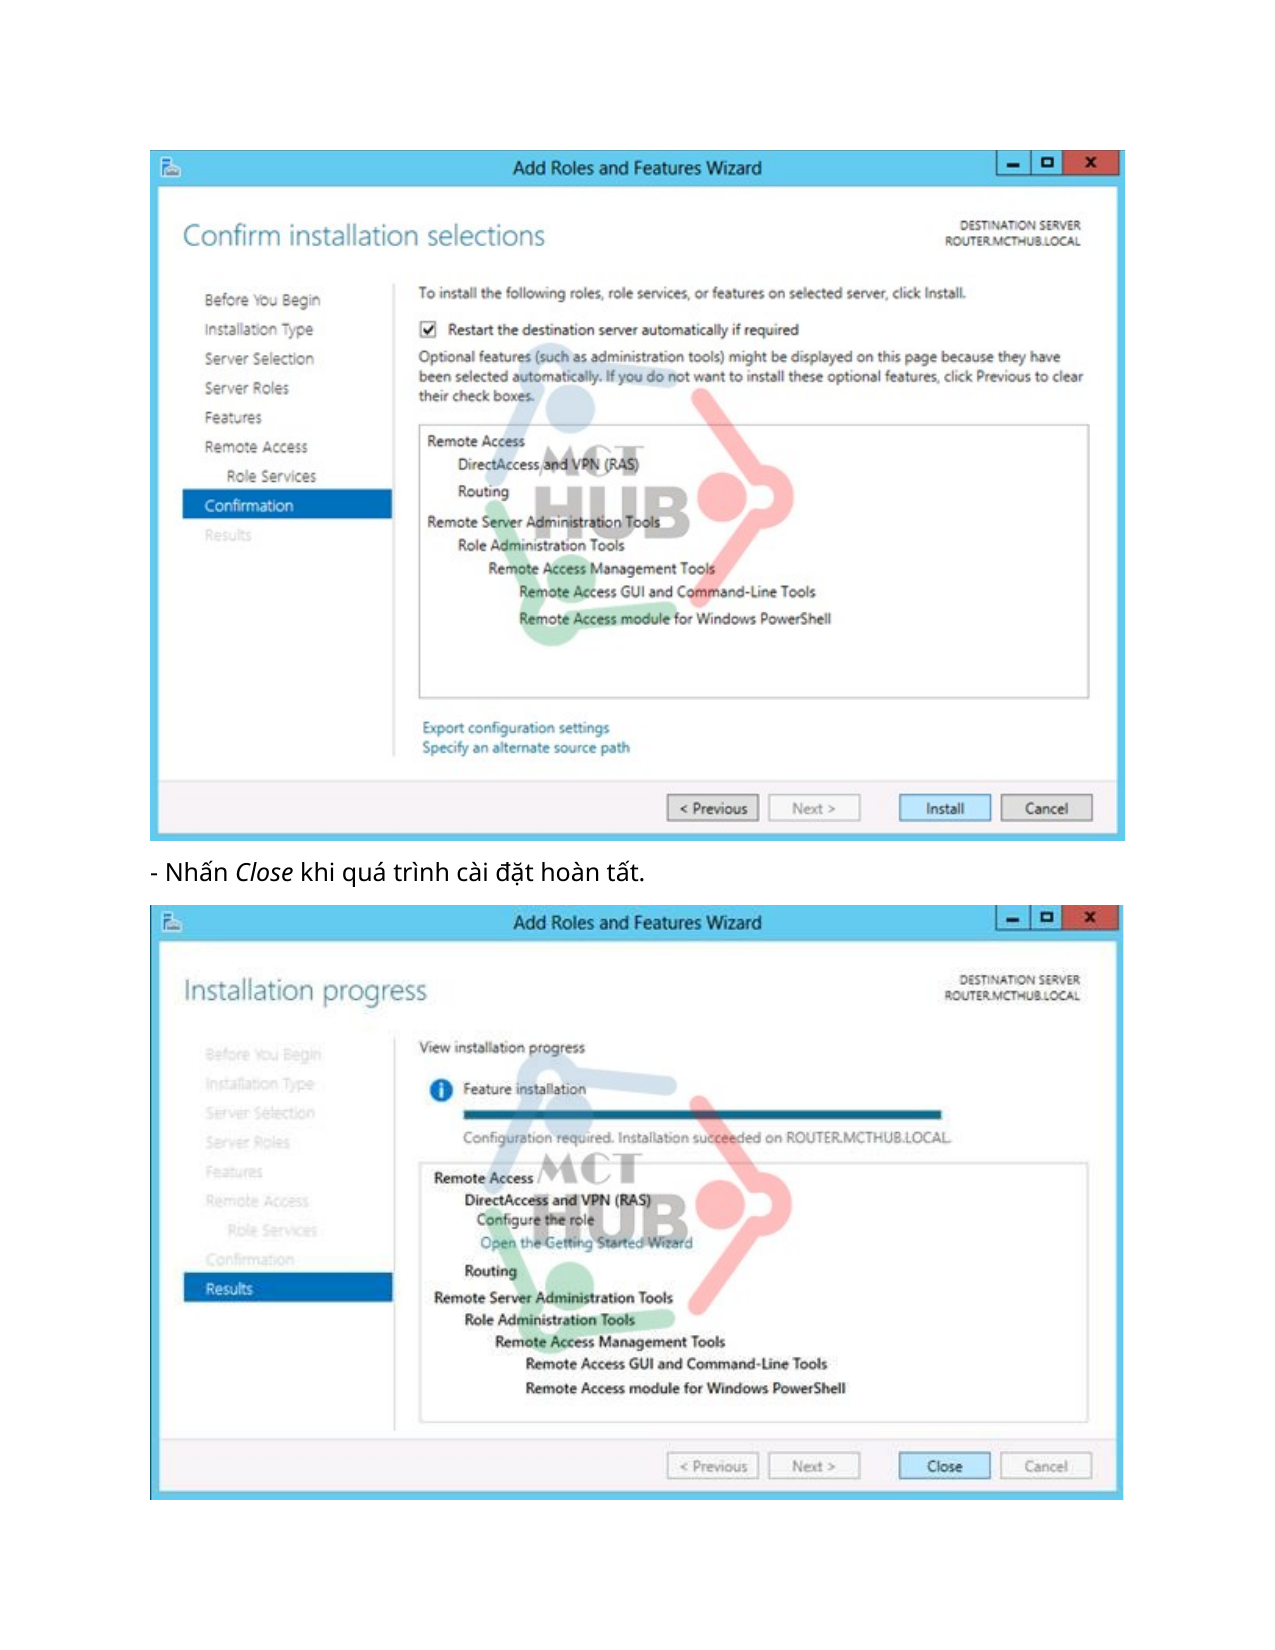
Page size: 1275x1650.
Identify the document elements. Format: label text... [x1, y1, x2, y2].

picture [150, 905, 1124, 1500]
text - Nhấn Close khi quá trình cài đặt hoàn tất. [150, 854, 1125, 889]
picture [150, 150, 1125, 841]
